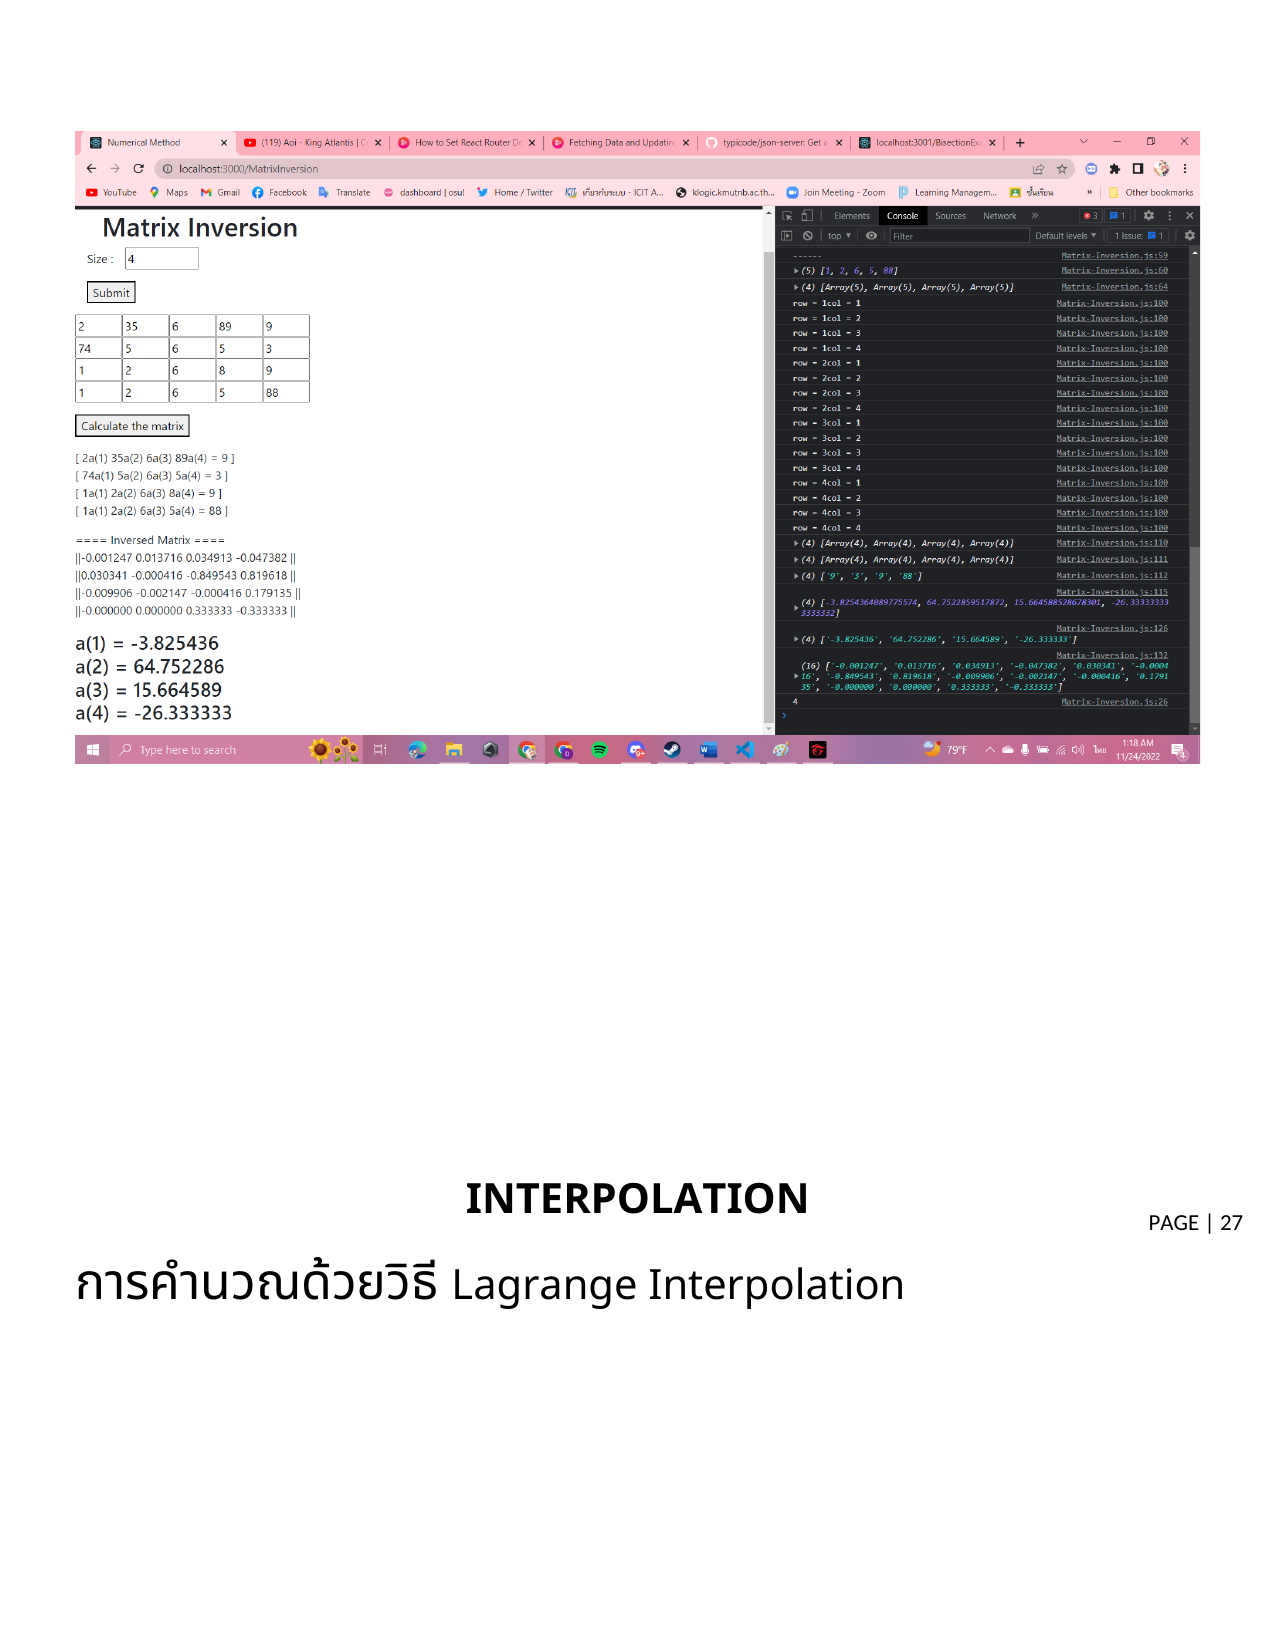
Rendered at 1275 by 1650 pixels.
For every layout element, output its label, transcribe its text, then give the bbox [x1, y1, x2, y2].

text การคำนวณด้วยวิธี Lagrange Interpolation [75, 1246, 1200, 1322]
picture [75, 131, 1200, 764]
text INTERPOLATION [75, 1168, 1200, 1225]
